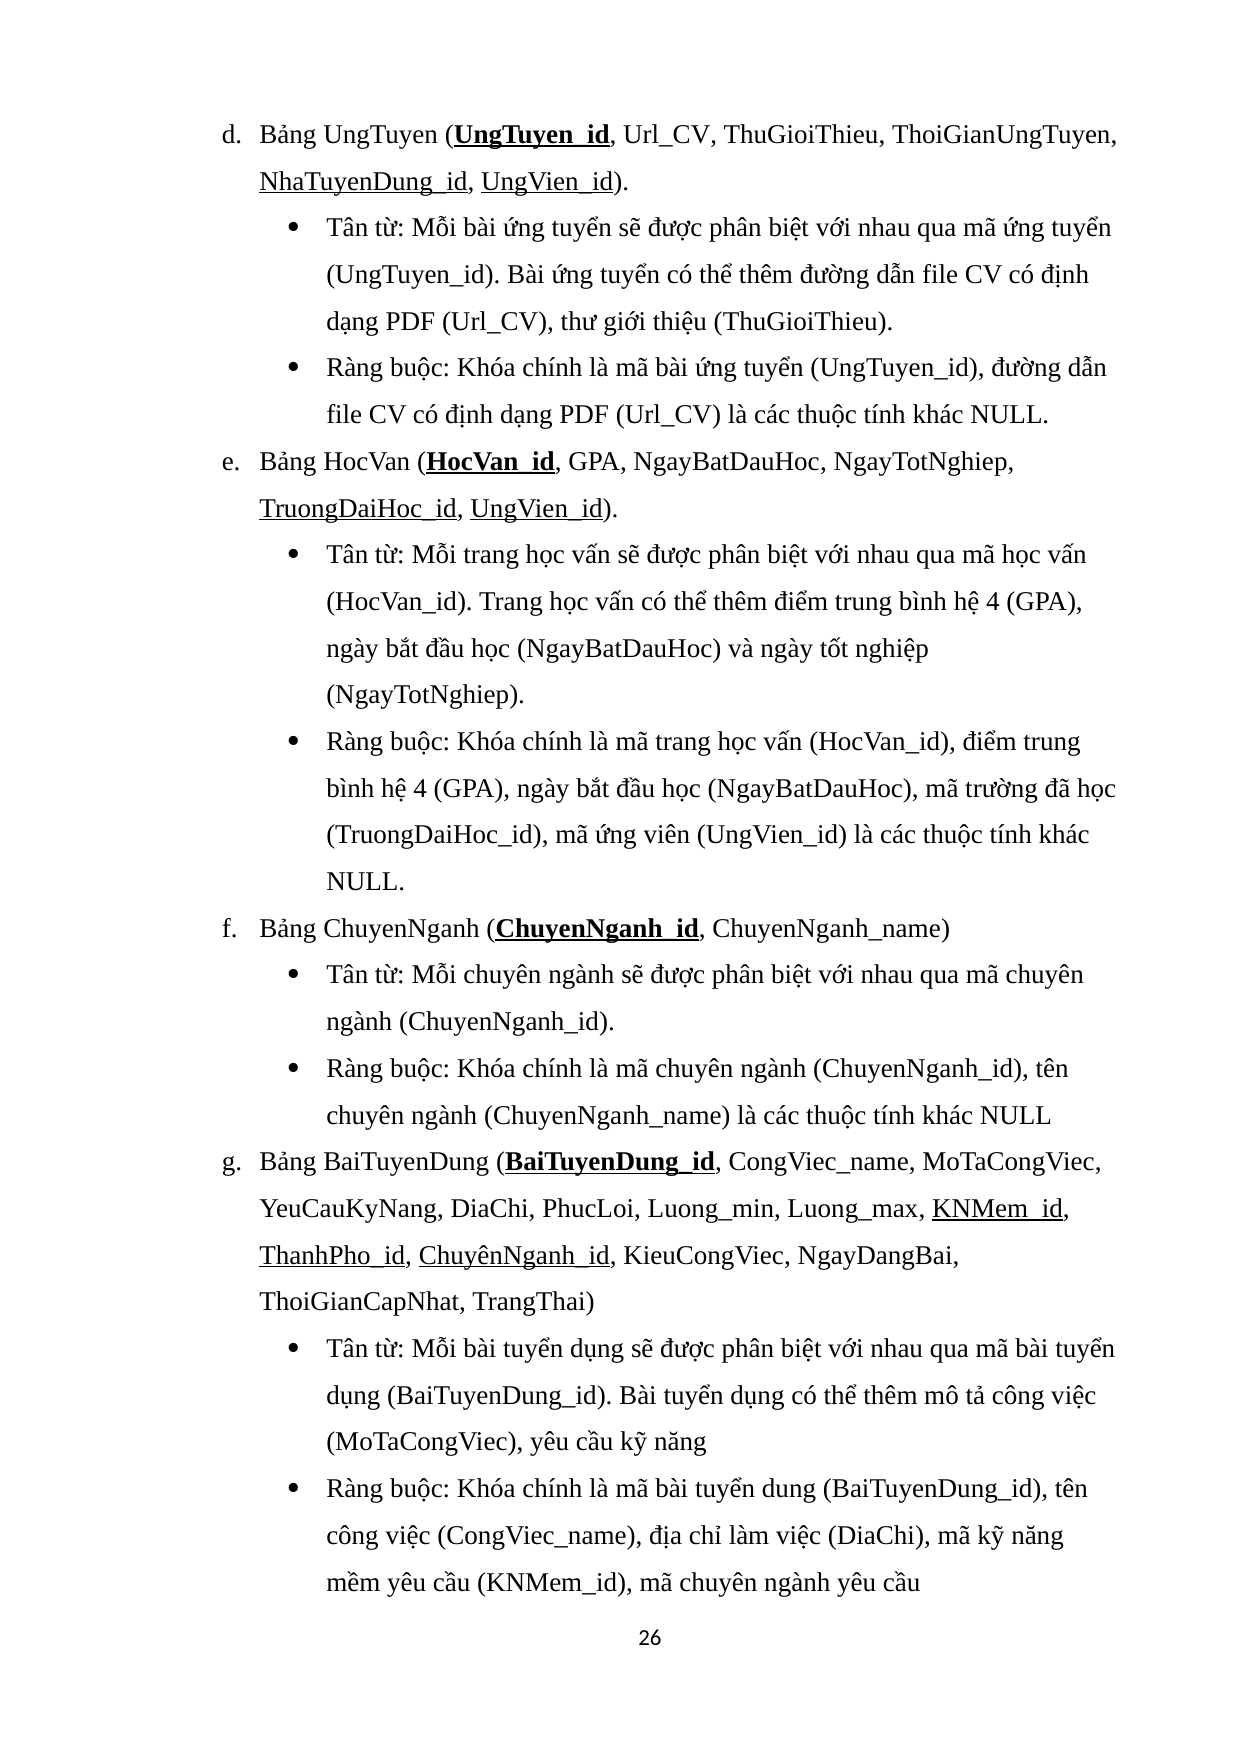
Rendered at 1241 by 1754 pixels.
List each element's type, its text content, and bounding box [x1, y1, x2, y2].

list Bảng UngTuyen (UngTuyen_id, Url_CV, ThuGioiThieu, ThoiGianUngTuyen, NhaTuyenDung_id, UngVien_id). [222, 118, 1122, 196]
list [288, 1472, 1122, 1597]
list Tân từ: Mỗi bài ứng tuyển sẽ được phân biệt với nhau qua mã ứng tuyển (UngTuyen_id). Bài ứng tuyển có thể thêm đường dẫn file CV có định dạng PDF (Url_CV), thư giới thiệu (ThuGioiThieu). [288, 211, 1122, 336]
list Ràng buộc: Khóa chính là mã chuyên ngành (ChuyenNganh_id), tên chuyên ngành (ChuyenNganh_name) là các thuộc tính khác NULL [288, 1052, 1122, 1130]
list Ràng buộc: Khóa chính là mã bài ứng tuyển (UngTuyen_id), đường dẫn file CV có định dạng PDF (Url_CV) là các thuộc tính khác NULL. [288, 352, 1122, 429]
list Ràng buộc: Khóa chính là mã trang học vấn (HocVan_id), điểm trung bình hệ 4 (GPA), ngày bắt đầu học (NgayBatDauHoc), mã trường đã học (TruongDaiHoc_id), mã ứng viên (UngVien_id) là các thuộc tính khác NULL. [288, 725, 1122, 896]
list Bảng ChuyenNganh (ChuyenNganh_id, ChuyenNganh_name) [222, 912, 1122, 943]
list Tân từ: Mỗi bài tuyển dụng sẽ được phân biệt với nhau qua mã bài tuyển dụng (BaiTuyenDung_id). Bài tuyển dụng có thể thêm mô tả công việc (MoTaCongViec), yêu cầu kỹ năng [288, 1332, 1122, 1457]
list Tân từ: Mỗi chuyên ngành sẽ được phân biệt với nhau qua mã chuyên ngành (ChuyenNganh_id). [288, 958, 1122, 1036]
list Bảng BaiTuyenDung (BaiTuyenDung_id, CongViec_name, MoTaCongViec, YeuCauKyNang, DiaChi, PhucLoi, Luong_min, Luong_max, KNMem_id, ThanhPho_id, ChuyênNganh_id, KieuCongViec, NgayDangBai, ThoiGianCapNhat, TrangThai) [222, 1145, 1122, 1317]
list Tân từ: Mỗi trang học vấn sẽ được phân biệt với nhau qua mã học vấn (HocVan_id). Trang học vấn có thể thêm điểm trung bình hệ 4 (GPA), ngày bắt đầu học (NgayBatDauHoc) và ngày tốt nghiệp (NgayTotNghiep). [288, 538, 1122, 709]
list Bảng HocVan (HocVan_id, GPA, NgayBatDauHoc, NgayTotNghiep, TruongDaiHoc_id, UngVien_id). [222, 445, 1122, 523]
